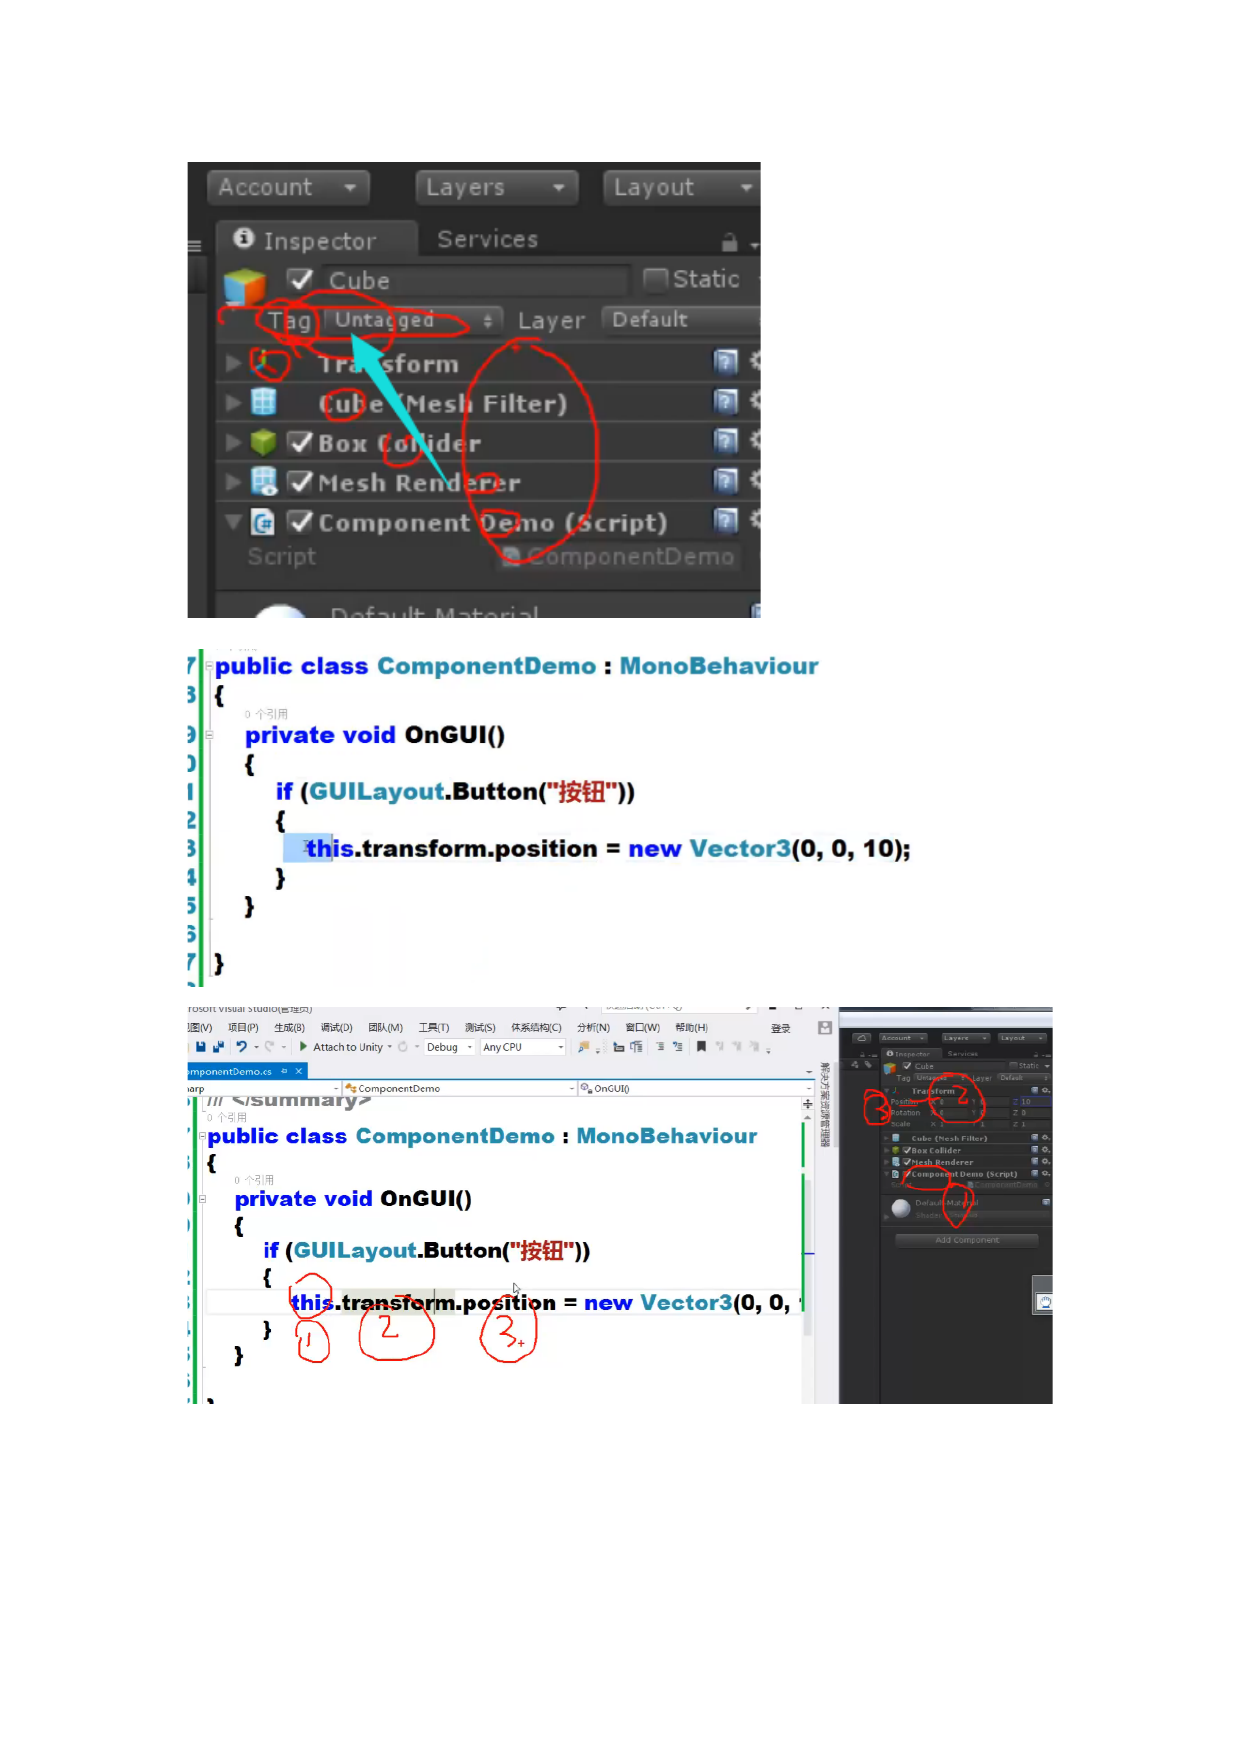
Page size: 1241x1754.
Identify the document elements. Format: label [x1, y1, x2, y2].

picture [187, 162, 761, 618]
picture [187, 1007, 1053, 1404]
picture [187, 649, 927, 987]
